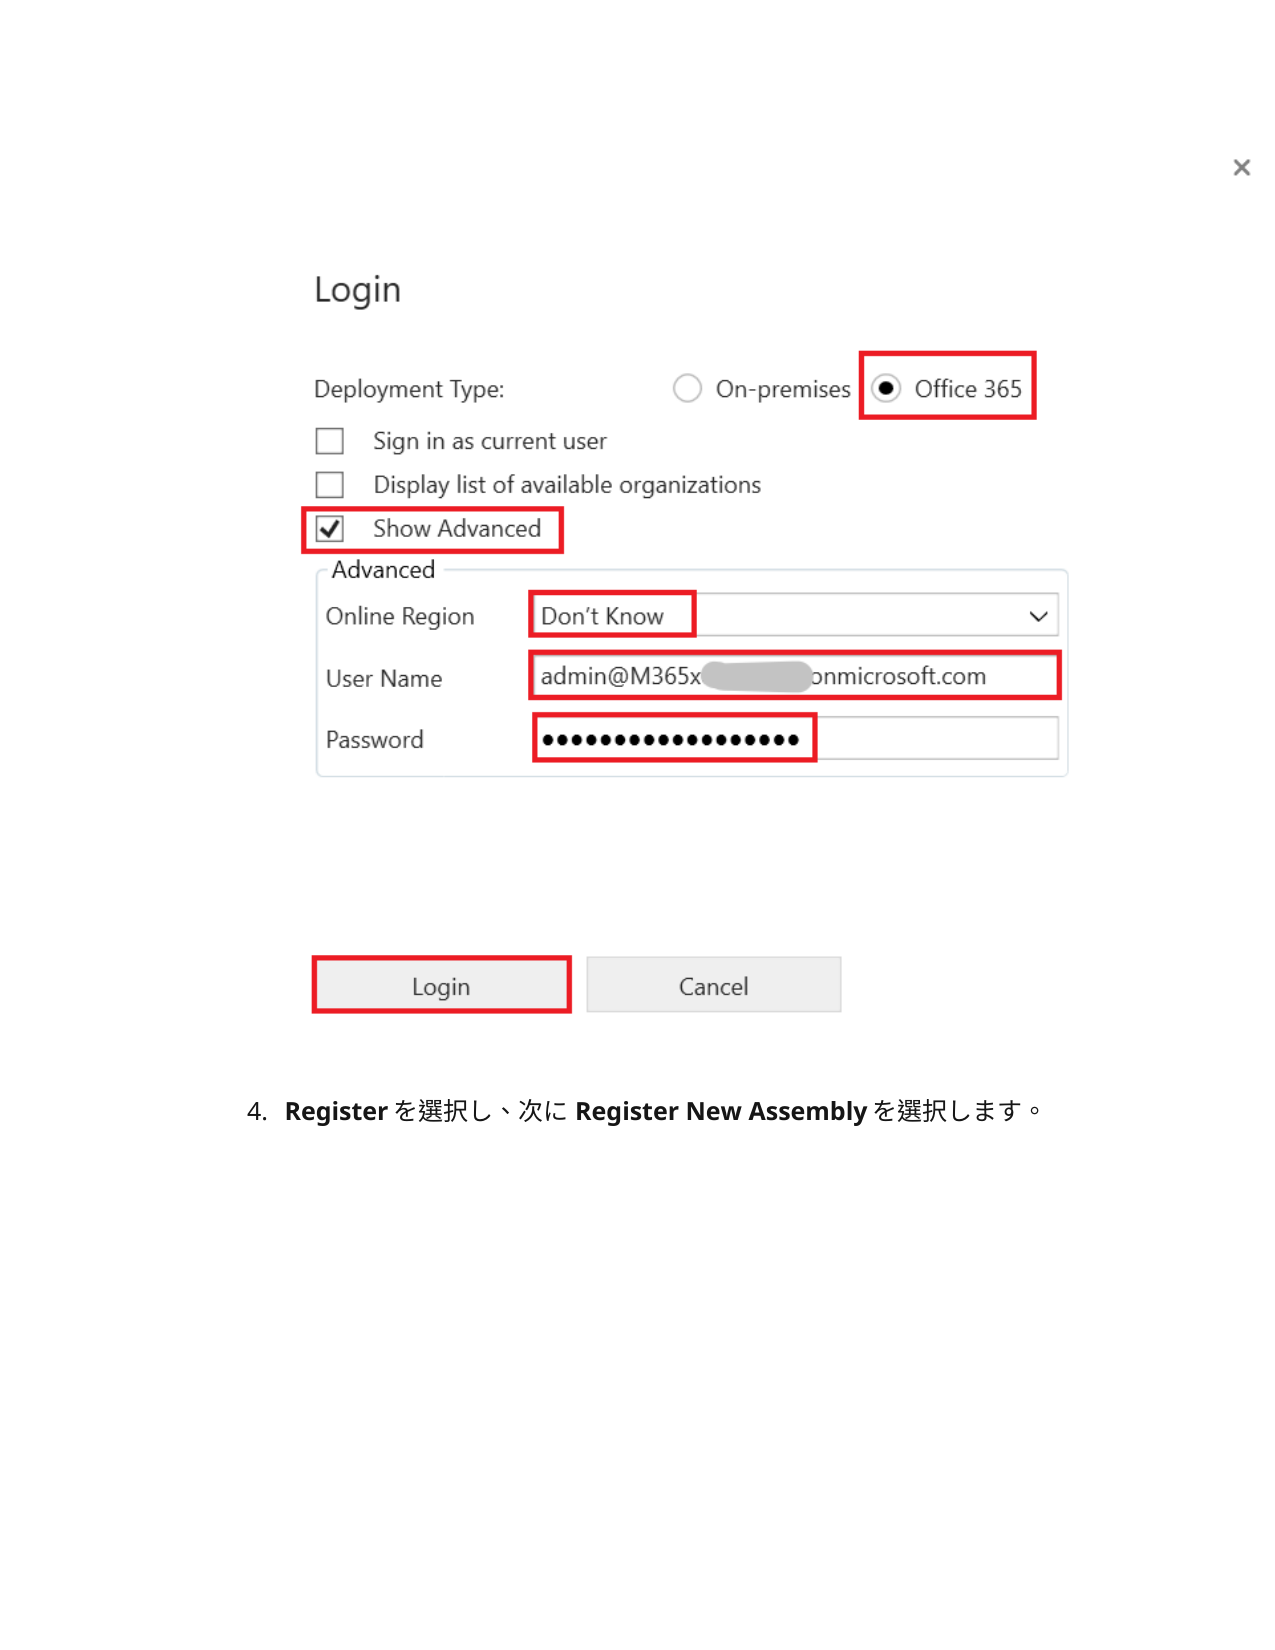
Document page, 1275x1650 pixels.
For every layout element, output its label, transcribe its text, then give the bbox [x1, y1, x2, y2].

list Registerを選択し、次に Register New Assemblyを選択します。 [247, 1091, 1125, 1127]
picture [284, 150, 1260, 1047]
